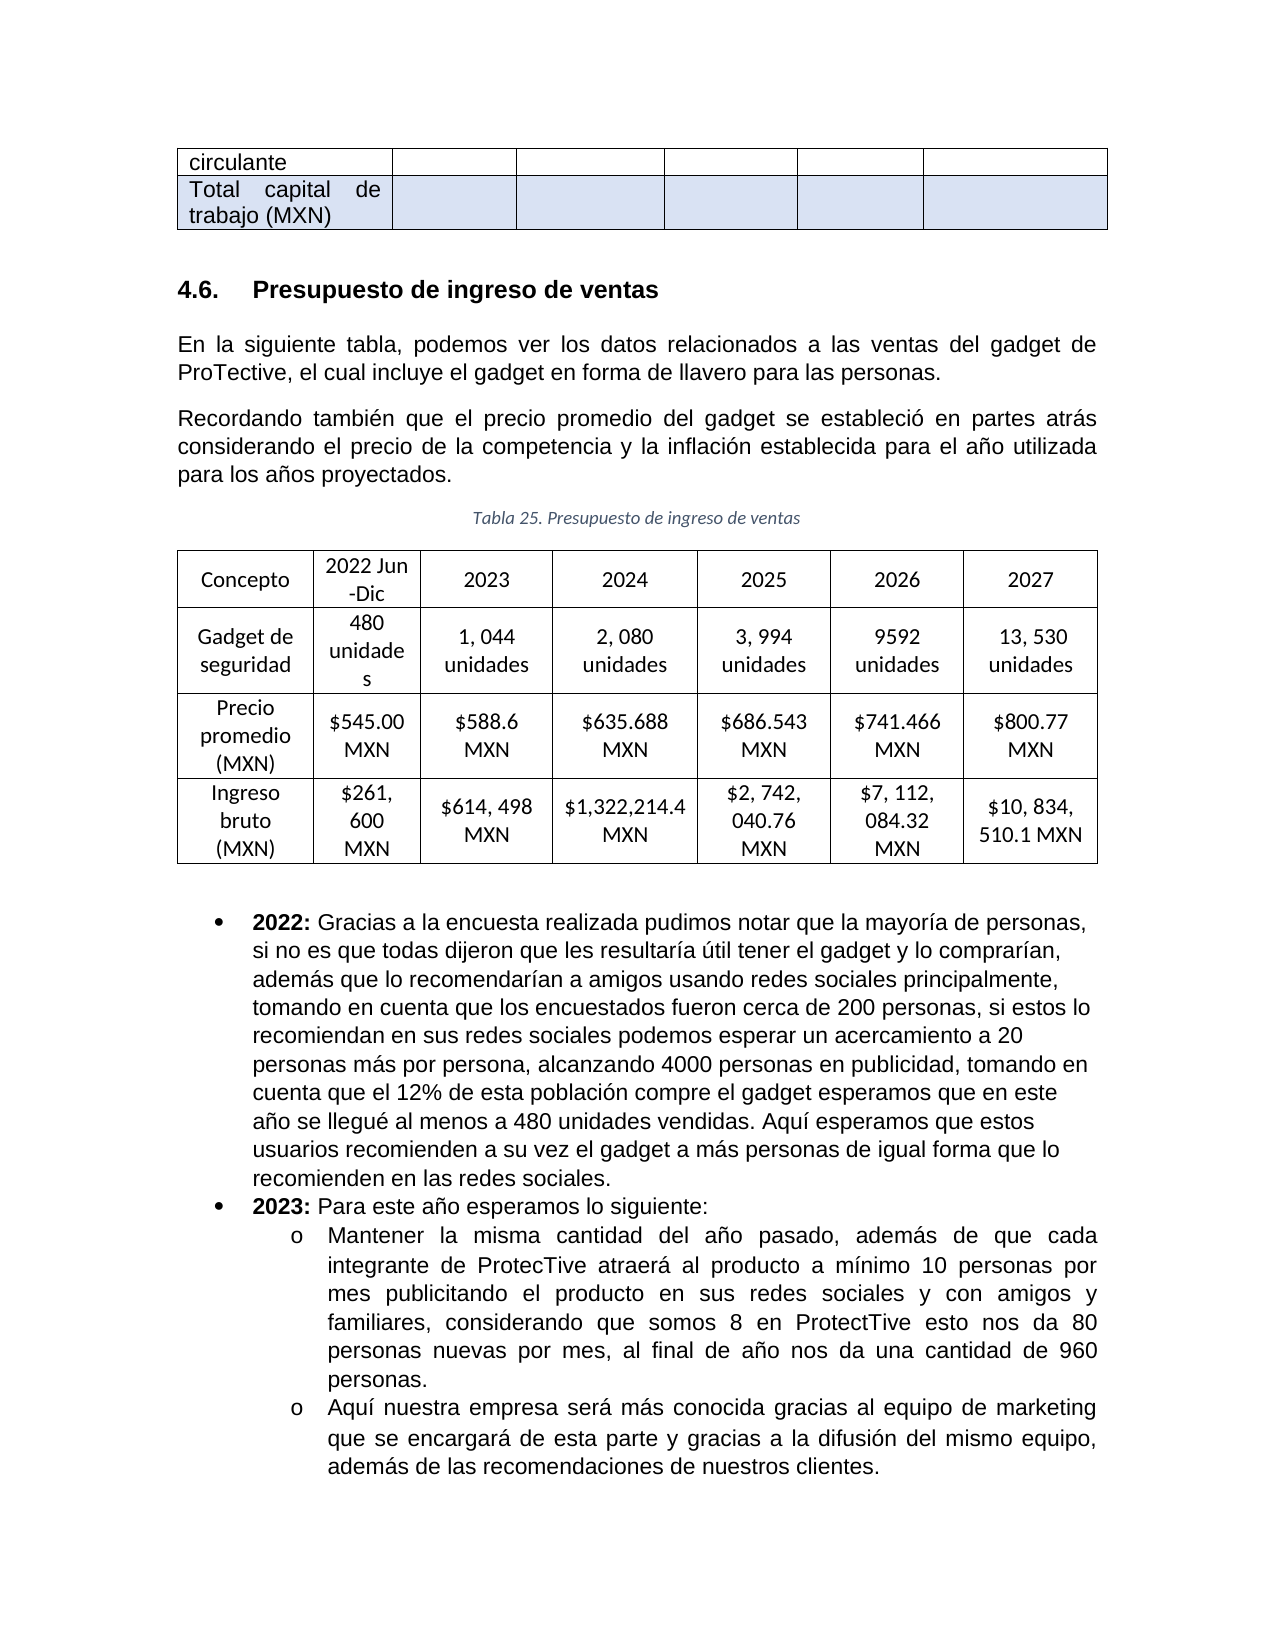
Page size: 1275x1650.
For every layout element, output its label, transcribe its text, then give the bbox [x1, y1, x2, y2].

table_cell 3, 994 unidades [698, 608, 830, 692]
table_cell $614, 498 MXN [421, 779, 552, 863]
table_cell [178, 149, 392, 175]
table_header 2026 [831, 551, 963, 607]
table_cell Ingreso bruto (MXN) [178, 779, 313, 863]
table_cell 13, 530 unidades [964, 608, 1097, 692]
table_cell $7, 112, 084.32 MXN [831, 779, 963, 863]
table_header 2024 [553, 551, 697, 607]
table_cell $545.00 MXN [314, 694, 420, 777]
table_cell [798, 176, 923, 229]
list Aquí nuestra empresa será más conocida gracias al equipo de marketing que se encargará de esta parte y gracias a la difusión del mismo equipo, además de las recomendaciones de nuestros clientes. [290, 1394, 1098, 1479]
text Recordando también que el precio promedio del gadget se estableció en partes atrás considerando el precio de la competencia y la inflación establecida para el año utilizada para los años proyectados. [177, 404, 1098, 488]
table_header 2027 [964, 551, 1097, 607]
table_cell [393, 176, 516, 229]
table_cell $635.688 MXN [553, 694, 697, 777]
table_cell $800.77 MXN [964, 694, 1097, 777]
subtitle Presupuesto de ingreso de ventas [177, 275, 1098, 304]
table_cell [798, 149, 923, 175]
table_cell $588.6 MXN [421, 694, 552, 777]
table_header 2022 Jun -Dic [314, 551, 420, 607]
table_cell [393, 149, 516, 175]
table_cell 1, 044 unidades [421, 608, 552, 692]
list Mantener la misma cantidad del año pasado, además de que cada integrante de ProtecTive atraerá al producto a mínimo 10 personas por mes publicitando el producto en sus redes sociales y con amigos y familiares, considerando que somos 8 en ProtectTive esto nos da 80 personas nuevas por mes, al final de año nos da una cantidad de 960 personas. [290, 1222, 1098, 1392]
table_cell [665, 149, 797, 175]
list 2023: Para este año esperamos lo siguiente: [215, 1193, 1098, 1219]
table_header 2025 [698, 551, 830, 607]
table_cell $2, 742, 040.76 MXN [698, 779, 830, 863]
table_cell Precio promedio (MXN) [178, 694, 313, 777]
table_cell $261, 600 MXN [314, 779, 420, 863]
table_cell $10, 834, 510.1 MXN [964, 779, 1097, 863]
text En la siguiente tabla, podemos ver los datos relacionados a las ventas del gadget de ProTective, el cual incluye el gadget en forma de llavero para las personas. [177, 331, 1098, 386]
table_cell 480 unidades [314, 608, 420, 692]
table_cell 2, 080 unidades [553, 608, 697, 692]
table_cell [517, 149, 664, 175]
table_cell $741.466 MXN [831, 694, 963, 777]
table_cell [924, 176, 1107, 229]
table_cell [665, 176, 797, 229]
list 2022: Gracias a la encuesta realizada pudimos notar que la mayoría de personas, si no es que todas dijeron que les resultaría útil tener el gadget y lo comprarían, además que lo recomendarían a amigos usando redes sociales principalmente, tomando en cuenta que los encuestados fueron cerca de 200 personas, si estos lo recomiendan en sus redes sociales podemos esperar un acercamiento a 20 personas más por persona, alcanzando 4000 personas en publicidad, tomando en cuenta que el 12% de esta población compre el gadget esperamos que en este año se llegué al menos a 480 unidades vendidas. Aquí esperamos que estos usuarios recomienden a su vez el gadget a más personas de igual forma que lo recomienden en las redes sociales. [215, 909, 1098, 1191]
table_header Concepto [178, 551, 313, 607]
table_cell Total capital de trabajo (MXN) [178, 176, 392, 229]
table_cell [924, 149, 1107, 175]
table_cell Gadget de seguridad [178, 608, 313, 692]
table_cell [517, 176, 664, 229]
table_cell 9592 unidades [831, 608, 963, 692]
table_cell $686.543 MXN [698, 694, 830, 777]
table_cell $1,322,214.4 MXN [553, 779, 697, 863]
table_header 2023 [421, 551, 552, 607]
